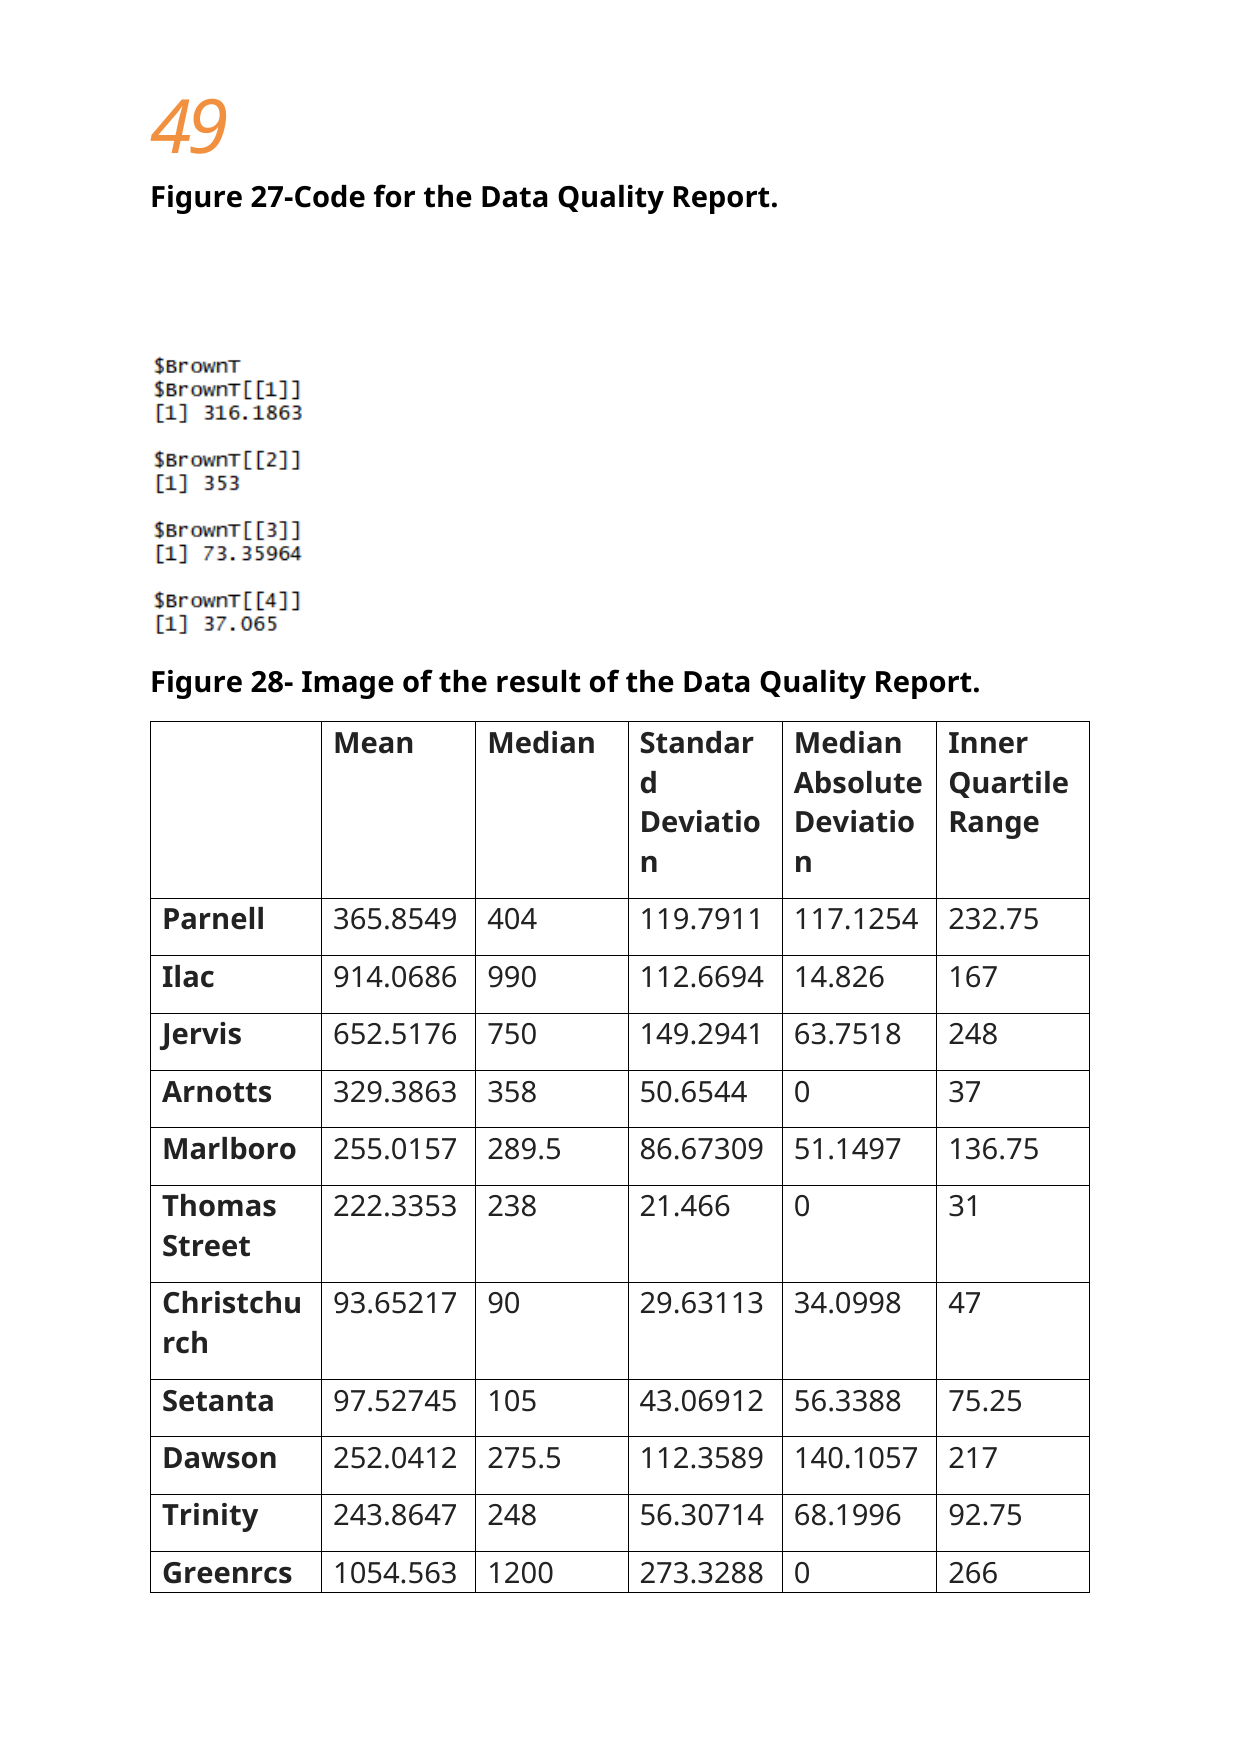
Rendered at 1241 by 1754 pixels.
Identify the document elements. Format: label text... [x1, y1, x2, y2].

table_cell 112.3589 [629, 1437, 782, 1493]
table_cell 248 [937, 1014, 1089, 1070]
table_cell Christchurch [151, 1283, 321, 1379]
table_cell 92.75 [937, 1495, 1089, 1551]
table_cell 90 [476, 1283, 628, 1379]
table_cell 93.65217 [322, 1283, 475, 1379]
table_cell Trinity [151, 1495, 321, 1551]
table_cell 652.5176 [322, 1014, 475, 1070]
table_cell 43.06912 [629, 1380, 782, 1436]
table_cell 0 [783, 1186, 936, 1282]
table_cell 167 [937, 956, 1089, 1012]
table_cell Ilac [151, 956, 321, 1012]
table_cell 34.0998 [783, 1283, 936, 1379]
table_cell 105 [476, 1380, 628, 1436]
table_cell 329.3863 [322, 1071, 475, 1127]
table_cell 1054.563 [322, 1552, 475, 1592]
table_cell 0 [783, 1552, 936, 1592]
table_cell 21.466 [629, 1186, 782, 1282]
table_header Mean [322, 722, 475, 898]
table_header Median Absolute Deviation [783, 722, 936, 898]
table_cell Parnell [151, 899, 321, 955]
table_cell 750 [476, 1014, 628, 1070]
table_cell 86.67309 [629, 1128, 782, 1184]
table_cell 243.8647 [322, 1495, 475, 1551]
table_header Inner Quartile Range [937, 722, 1089, 898]
table_cell 149.2941 [629, 1014, 782, 1070]
table_cell Setanta [151, 1380, 321, 1436]
table_header [151, 722, 321, 898]
table_cell 914.0686 [322, 956, 475, 1012]
picture [150, 348, 319, 645]
table_cell 266 [937, 1552, 1089, 1592]
table_cell 136.75 [937, 1128, 1089, 1184]
table_cell 119.7911 [629, 899, 782, 955]
table_cell 273.3288 [629, 1552, 782, 1592]
table_cell 238 [476, 1186, 628, 1282]
table_cell 0 [783, 1071, 936, 1127]
table_cell 112.6694 [629, 956, 782, 1012]
table_cell 29.63113 [629, 1283, 782, 1379]
table_cell Dawson [151, 1437, 321, 1493]
table_cell Arnotts [151, 1071, 321, 1127]
text Figure 27-Code for the Data Quality Report. [150, 176, 1090, 216]
table_cell 56.3388 [783, 1380, 936, 1436]
table_cell 75.25 [937, 1380, 1089, 1436]
table_cell 31 [937, 1186, 1089, 1282]
table_cell 275.5 [476, 1437, 628, 1493]
table_header Standard Deviation [629, 722, 782, 898]
table_cell 117.1254 [783, 899, 936, 955]
table_cell 252.0412 [322, 1437, 475, 1493]
table_cell Marlboro [151, 1128, 321, 1184]
table_cell 68.1996 [783, 1495, 936, 1551]
table_cell Thomas Street [151, 1186, 321, 1282]
table_cell 990 [476, 956, 628, 1012]
table_cell 51.1497 [783, 1128, 936, 1184]
table_cell 289.5 [476, 1128, 628, 1184]
table_cell 50.6544 [629, 1071, 782, 1127]
table_cell 97.52745 [322, 1380, 475, 1436]
table_cell 14.826 [783, 956, 936, 1012]
table_cell 217 [937, 1437, 1089, 1493]
table_cell 56.30714 [629, 1495, 782, 1551]
table_cell 365.8549 [322, 899, 475, 955]
table_cell 358 [476, 1071, 628, 1127]
table_cell 232.75 [937, 899, 1089, 955]
table_header Median [476, 722, 628, 898]
table_cell 37 [937, 1071, 1089, 1127]
table_cell 47 [937, 1283, 1089, 1379]
table_cell Jervis [151, 1014, 321, 1070]
table_cell 1200 [476, 1552, 628, 1592]
table_cell 255.0157 [322, 1128, 475, 1184]
table_cell Greenrcs [151, 1552, 321, 1592]
table_cell 404 [476, 899, 628, 955]
table_cell 140.1057 [783, 1437, 936, 1493]
text Figure 28- Image of the result of the Data Quality Report. [150, 662, 1090, 701]
table_cell 222.3353 [322, 1186, 475, 1282]
table_cell 248 [476, 1495, 628, 1551]
table_cell 63.7518 [783, 1014, 936, 1070]
